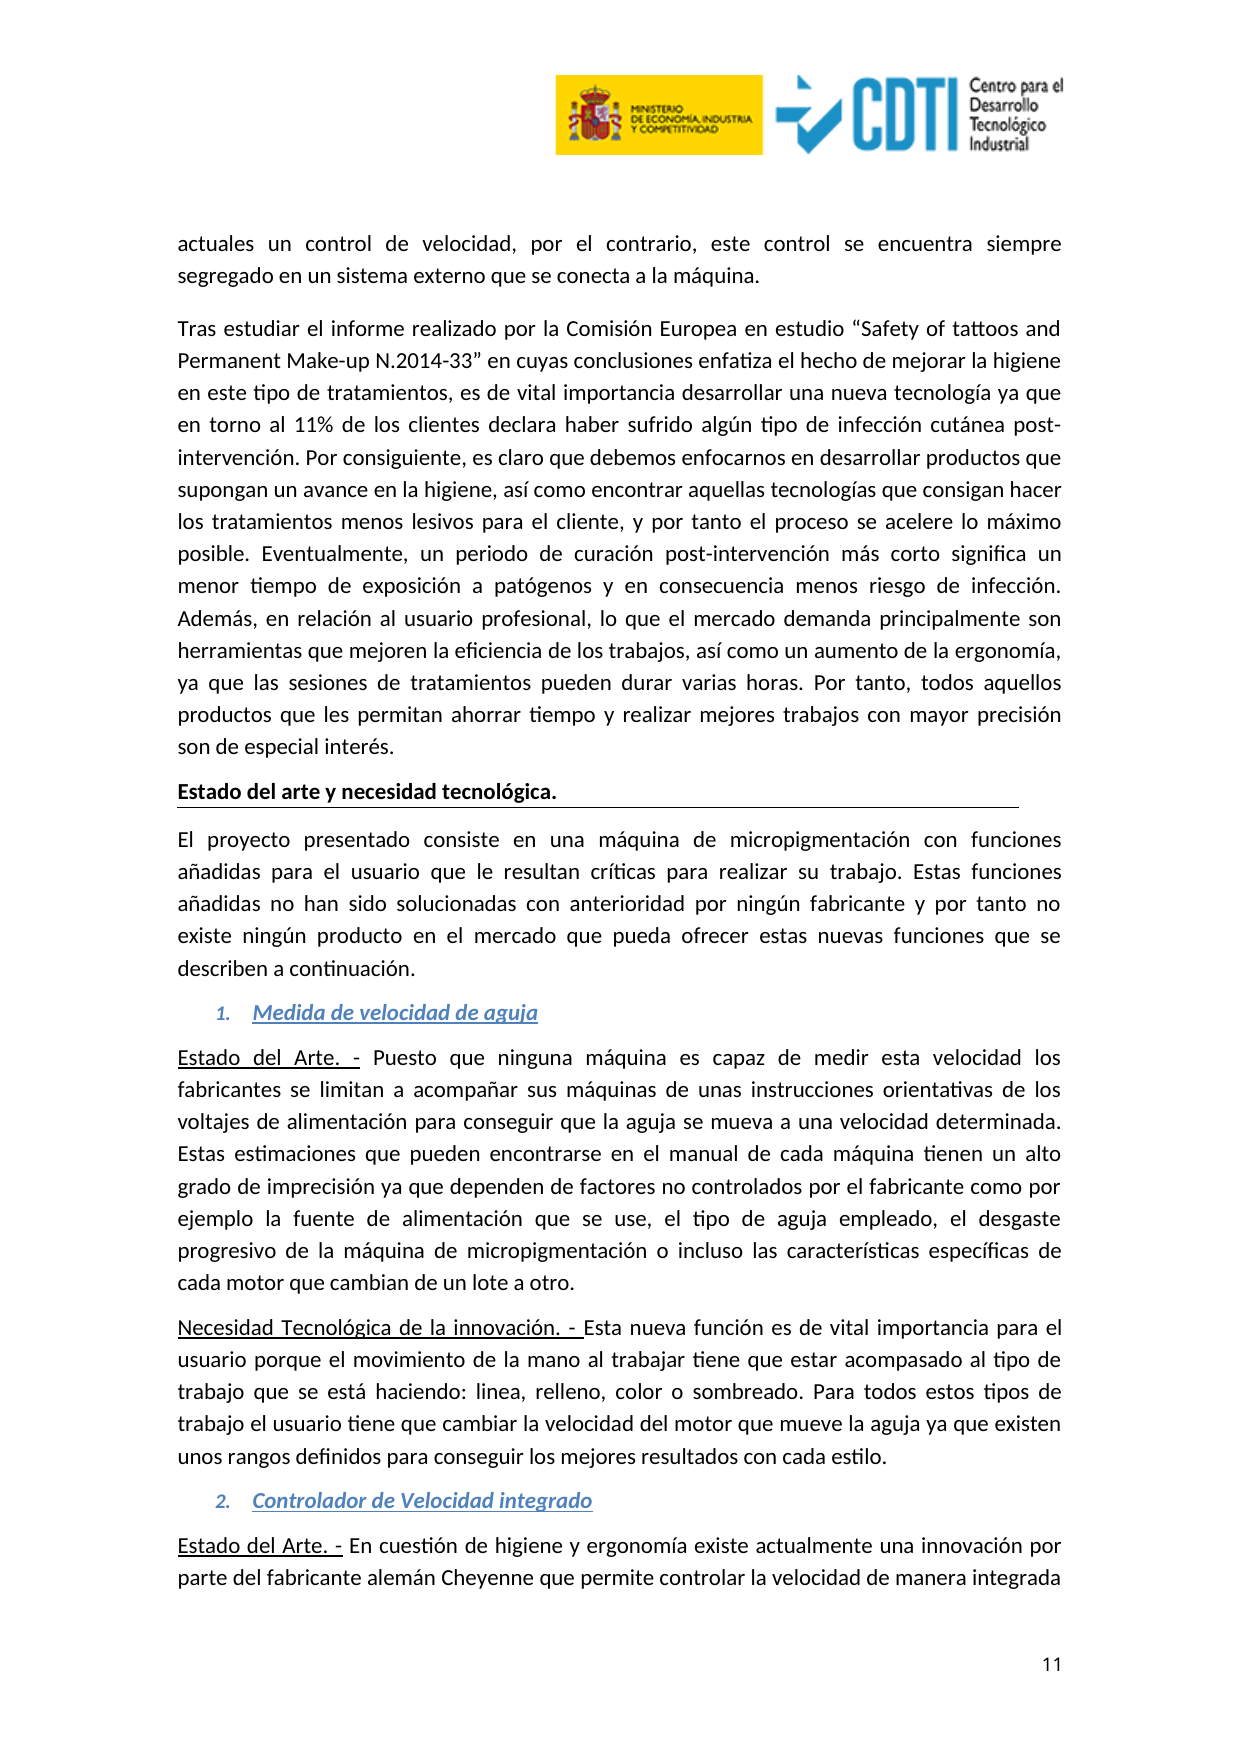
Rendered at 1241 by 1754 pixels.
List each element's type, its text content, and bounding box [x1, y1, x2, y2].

text El proyecto presentado consiste en una máquina de micropigmentación con funciones añadidas para el usuario que le resultan críticas para realizar su trabajo. Estas funciones añadidas no han sido solucionadas con anterioridad por ningún fabricante y por tanto no existe ningún producto en el mercado que pueda ofrecer estas nuevas funciones que se describen a continuación. [177, 825, 1063, 982]
text Estado del Arte. - Puesto que ninguna máquina es capaz de medir esta velocidad los fabricantes se limitan a acompañar sus máquinas de unas instrucciones orientativas de los voltajes de alimentación para conseguir que la aguja se mueva a una velocidad determinada. Estas estimaciones que pueden encontrarse en el manual de cada máquina tienen un alto grado de imprecisión ya que dependen de factores no controlados por el fabricante como por ejemplo la fuente de alimentación que se use, el tipo de aguja empleado, el desgaste progresivo de la máquina de micropigmentación o incluso las características específicas de cada motor que cambian de un lote a otro. [177, 1043, 1063, 1296]
text Necesidad Tecnológica de la innovación. - Esta nueva función es de vital importancia para el usuario porque el movimiento de la mano al trabajar tiene que estar acompasado al tipo de trabajo que se está haciendo: linea, relleno, color o sombreado. Para todos estos tipos de trabajo el usuario tiene que cambiar la velocidad del motor que mueve la aguja ya que existen unos rangos definidos para conseguir los mejores resultados con cada estilo. [177, 1313, 1063, 1470]
text Tras estudiar el informe realizado por la Comisión Europea en estudio “Safety of tattoos and Permanent Make-up N.2014-33” en cuyas conclusiones enfatiza el hecho de mejorar la higiene en este tipo de tratamientos, es de vital importancia desarrollar una nueva tecnología ya que en torno al 11% de los clientes declara haber sufrido algún tipo de infección cutánea post-intervención. Por consiguiente, es claro que debemos enfocarnos en desarrollar productos que supongan un avance en la higiene, así como encontrar aquellas tecnologías que consigan hacer los tratamientos menos lesivos para el cliente, y por tanto el proceso se acelere lo máximo posible. Eventualmente, un periodo de curación post-intervención más corto significa un menor tiempo de exposición a patógenos y en consecuencia menos riesgo de infección. Además, en relación al usuario profesional, lo que el mercado demanda principalmente son herramientas que mejoren la eficiencia de los trabajos, así como un aumento de la ergonomía, ya que las sesiones de tratamientos pueden durar varias horas. Por tanto, todos aquellos productos que les permitan ahorrar tiempo y realizar mejores trabajos con mayor precisión son de especial interés. [177, 314, 1063, 760]
picture [555, 75, 1064, 155]
text Estado del arte y necesidad tecnológica. [177, 777, 1019, 807]
list Controlador de Velocidad integrado [215, 1486, 1063, 1514]
list Medida de velocidad de aguja [215, 998, 1063, 1026]
